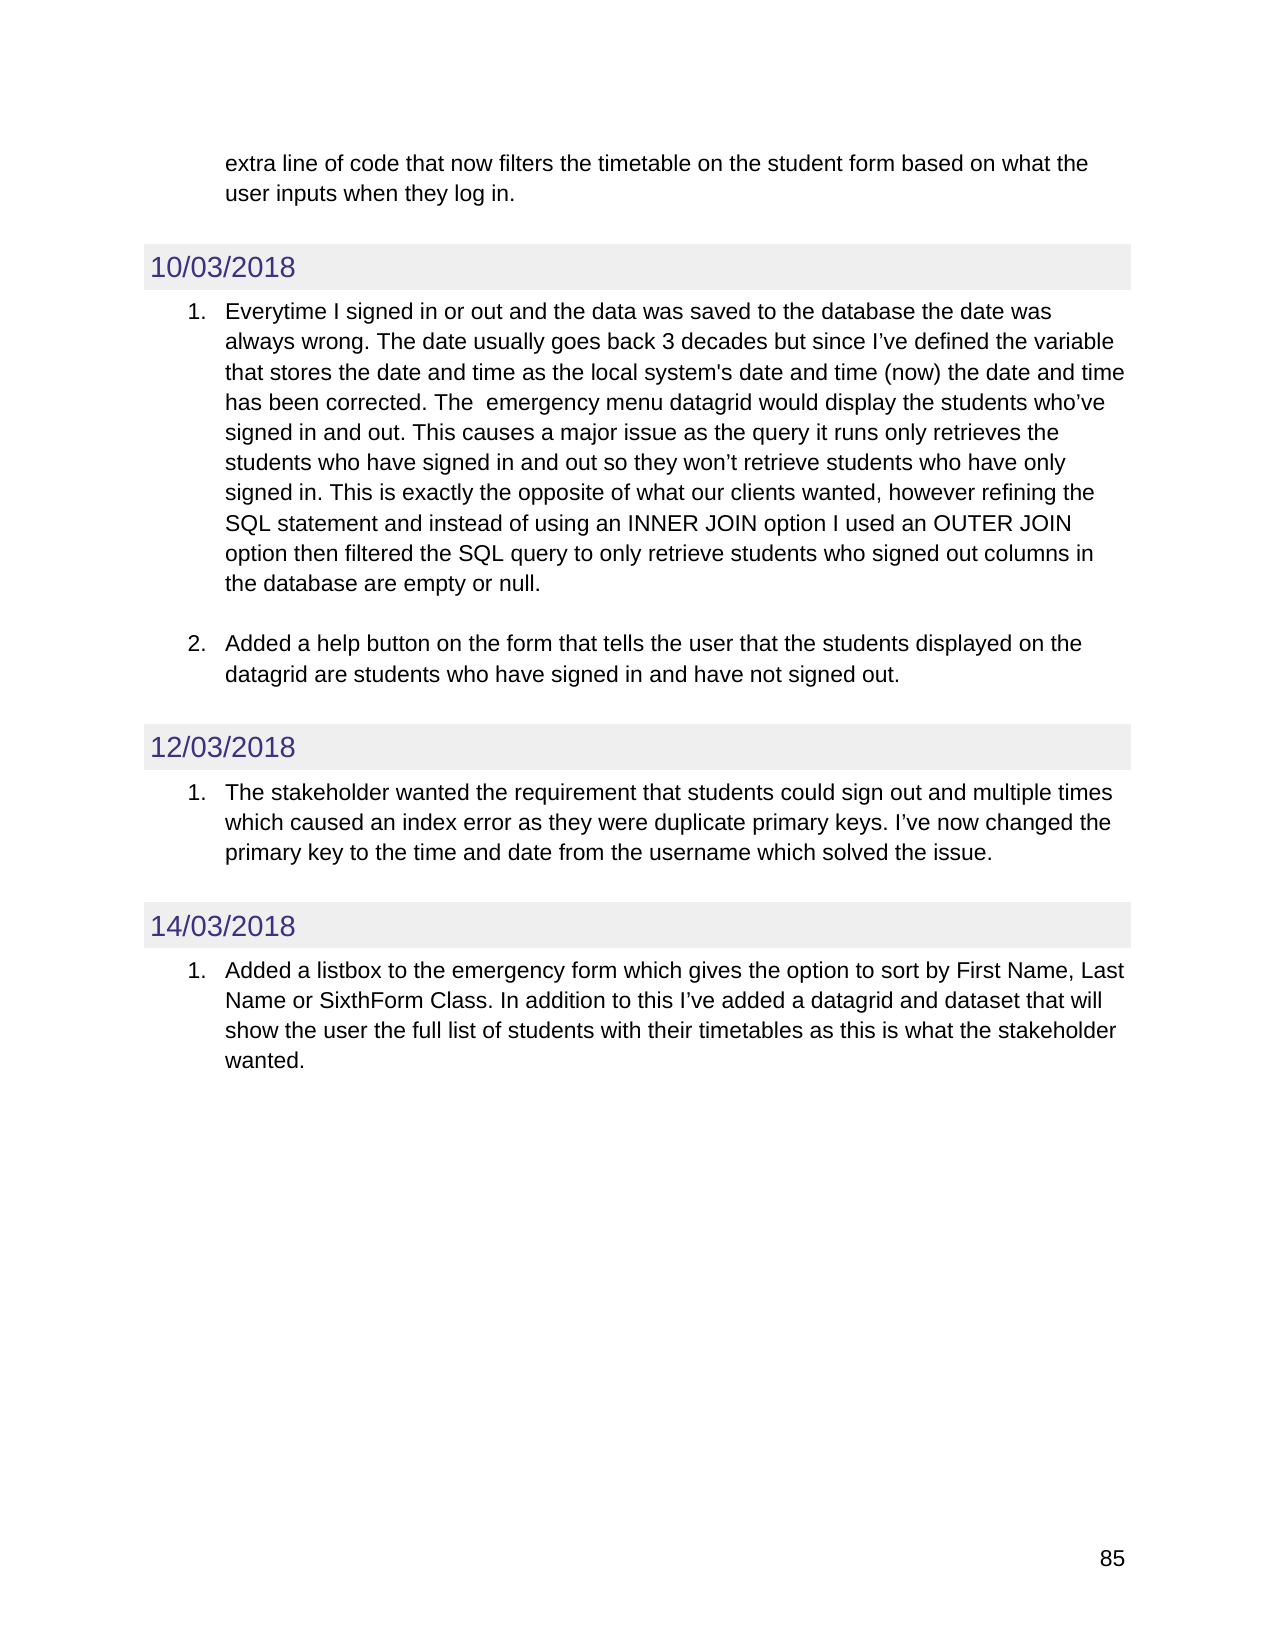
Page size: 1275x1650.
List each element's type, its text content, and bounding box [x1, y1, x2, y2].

subtitle 10/03/2018 [146, 246, 1129, 288]
subtitle 12/03/2018 [146, 726, 1129, 768]
list The stakeholder wanted the requirement that students could sign out and multiple times which caused an index error as they were duplicate primary keys. I’ve now changed the primary key to the time and date from the username which solved the issue. [187, 778, 1125, 865]
subtitle 14/03/2018 [146, 905, 1129, 946]
list Added a help button on the form that tells the user that the students displayed on the datagrid are students who have signed in and have not signed out. [187, 630, 1125, 687]
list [187, 150, 1125, 207]
list Added a listbox to the emergency form which gives the option to sort by First Name, Last Name or SixthForm Class. In addition to this I’ve added a datagrid and dataset that will show the user the full list of students with their timetables as this is what the stakeholder wanted. [187, 957, 1125, 1074]
list Everytime I signed in or out and the data was saved to the database the date was always wrong. The date usually goes back 3 decades but since I’ve defined the variable that stores the date and time as the local system's date and time (now) the date and time has been corrected. The emergency menu datagrid would display the students who’ve signed in and out. This causes a major issue as the query it runs only retrieves the students who have signed in and out so they won’t retrieve students who have only signed in. This is exactly the opposite of what our clients wanted, however refining the SQL statement and instead of using an INNER JOIN option I used an OUTER JOIN option then filtered the SQL query to only retrieve students who signed out columns in the database are empty or null. [187, 298, 1125, 596]
